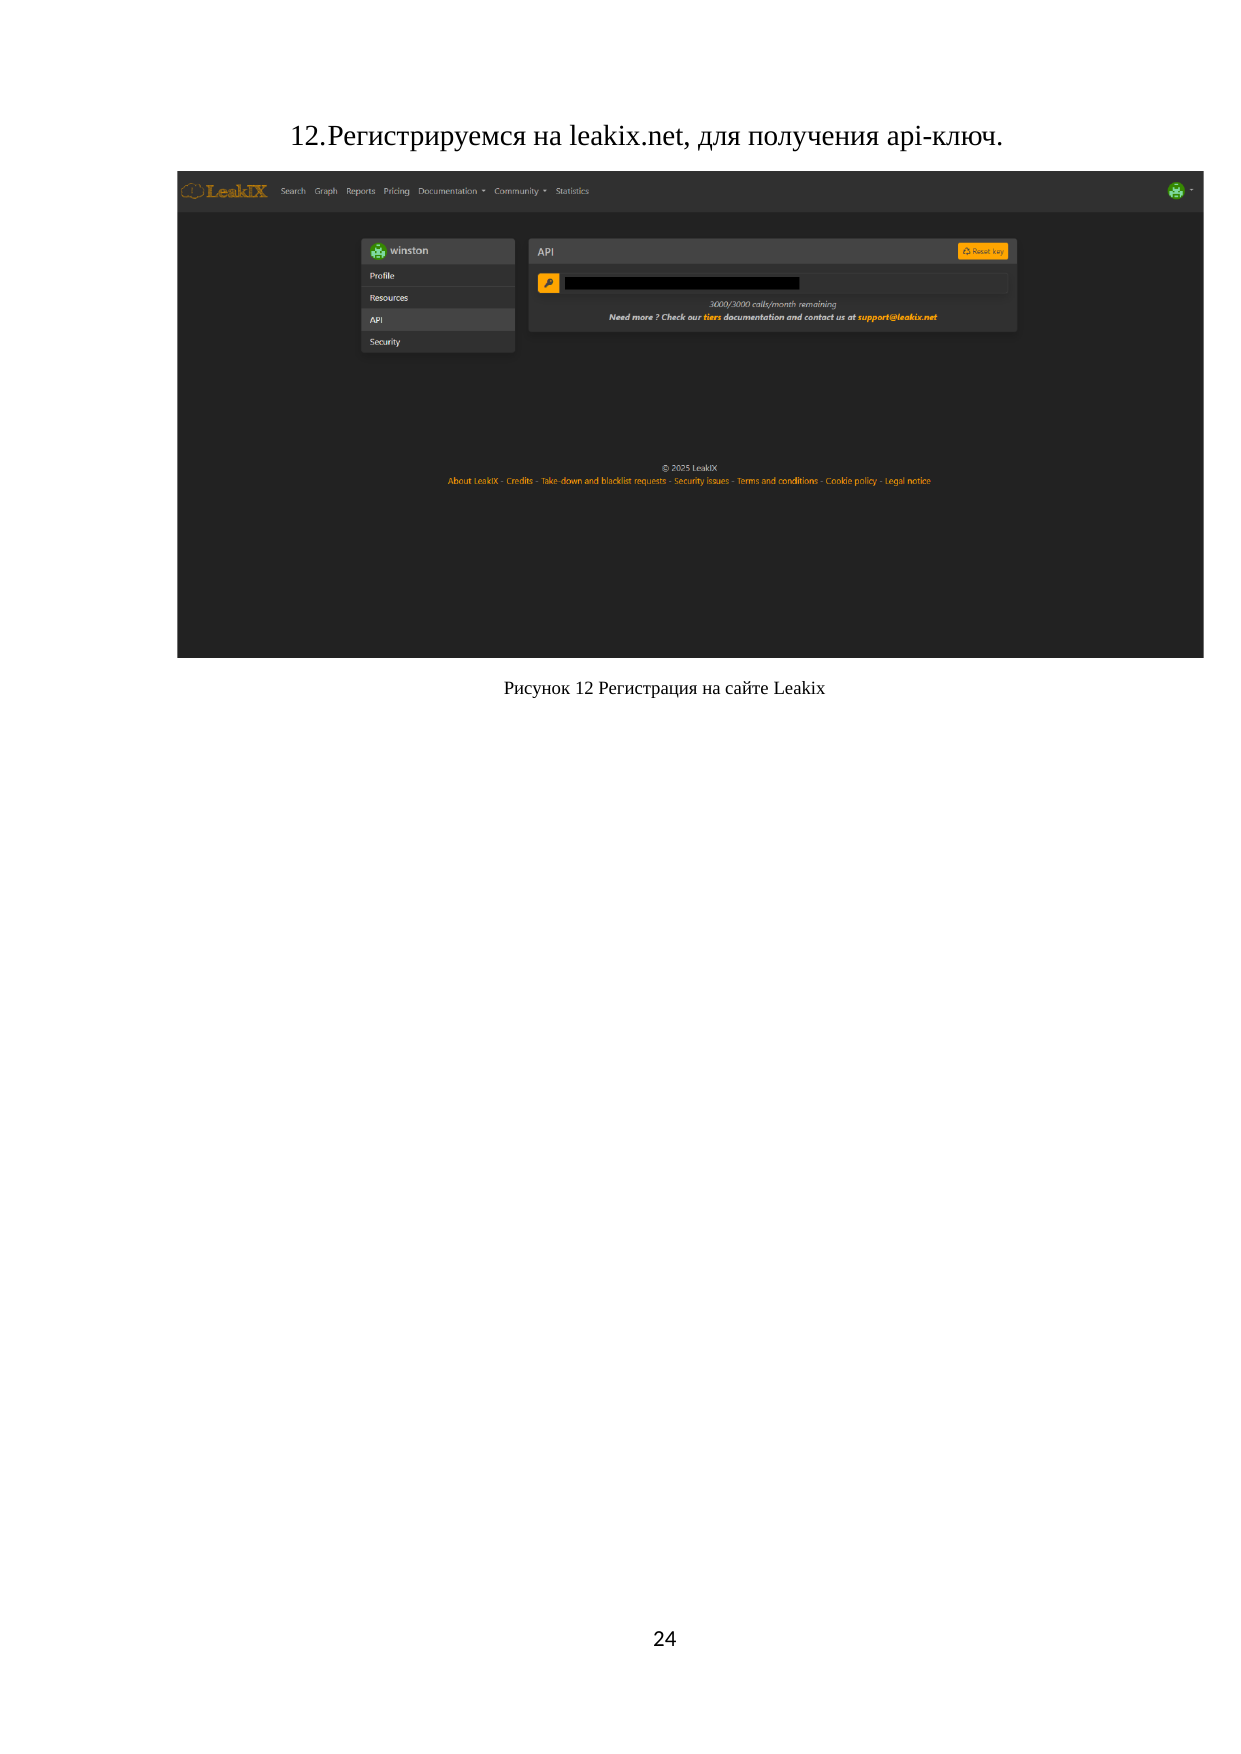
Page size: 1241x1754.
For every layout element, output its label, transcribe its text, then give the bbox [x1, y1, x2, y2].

list Регистрируемся на leakix.net, для получения api-ключ. [290, 118, 1152, 152]
picture [177, 171, 1204, 658]
text Рисунок 12 Регистрация на сайте Leakix [177, 677, 1152, 698]
